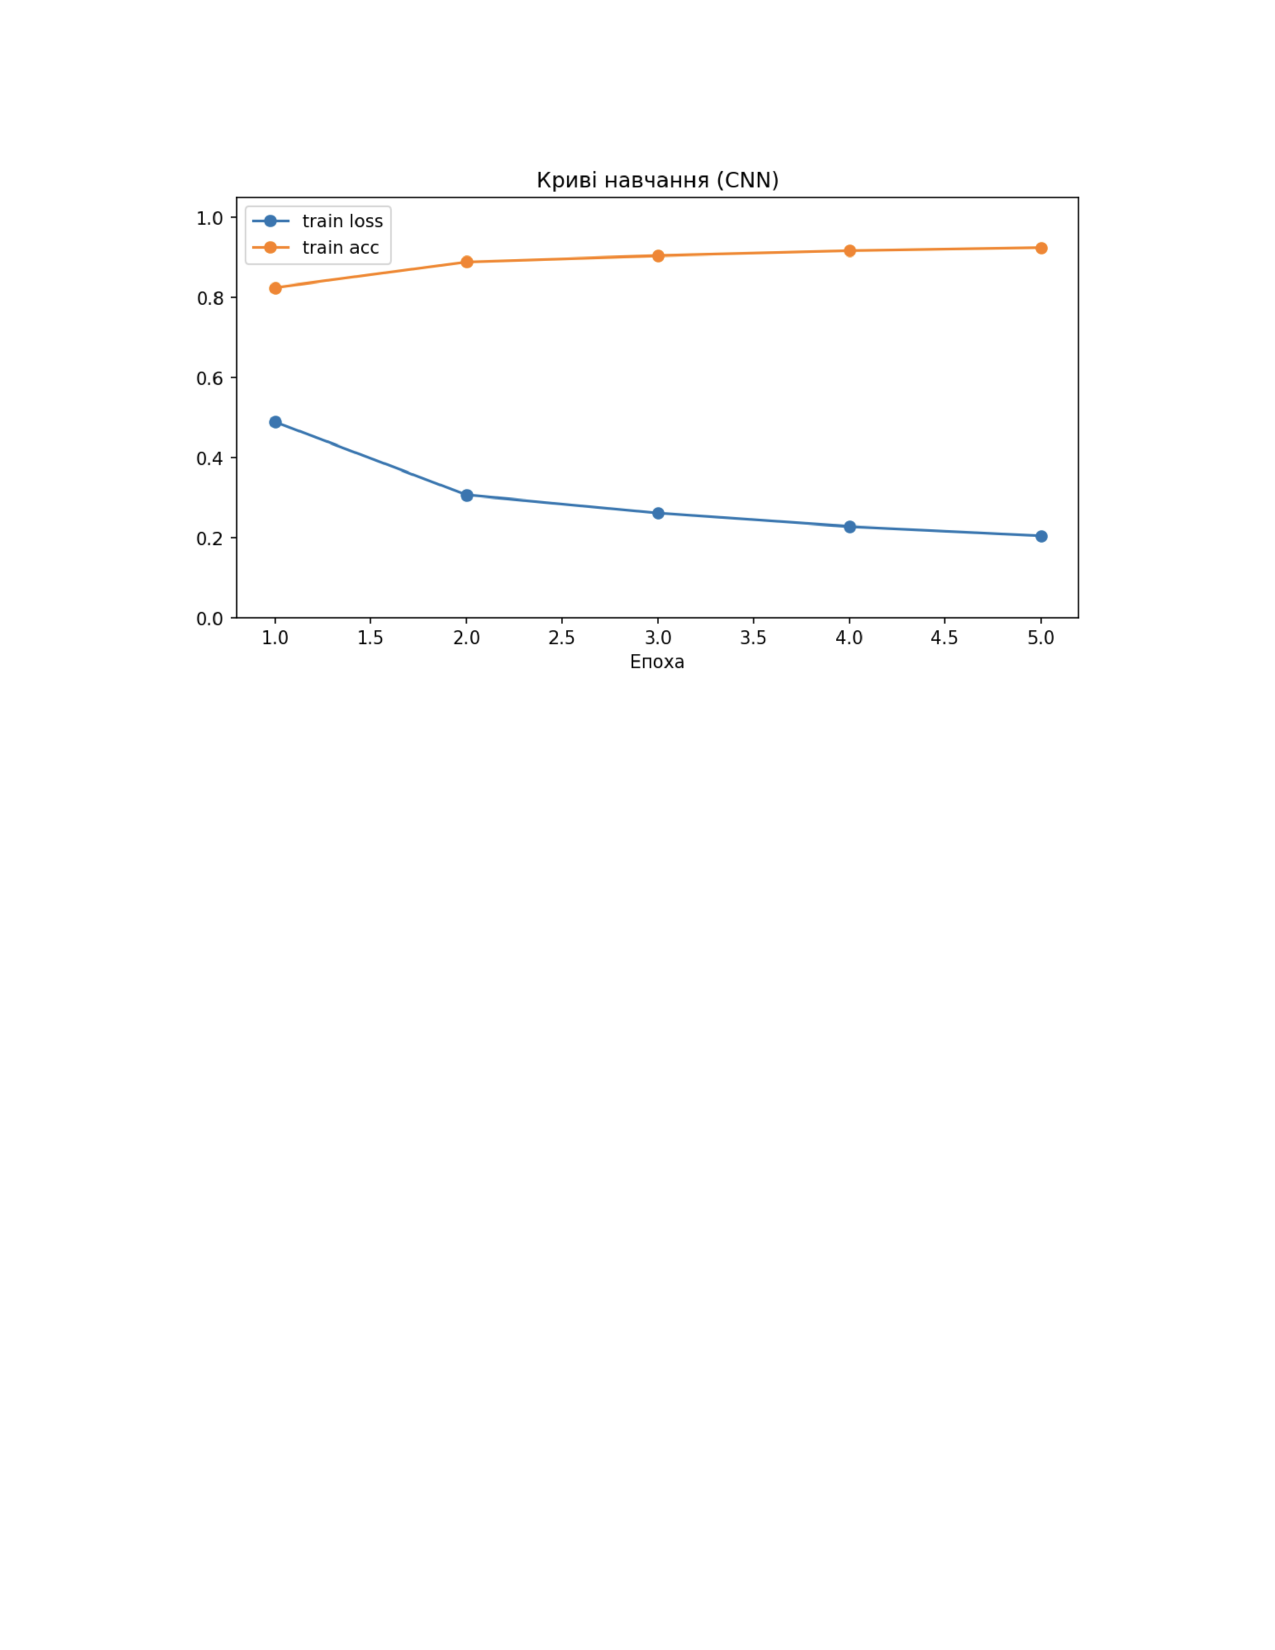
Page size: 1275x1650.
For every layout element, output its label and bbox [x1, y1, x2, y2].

picture [187, 150, 1088, 687]
